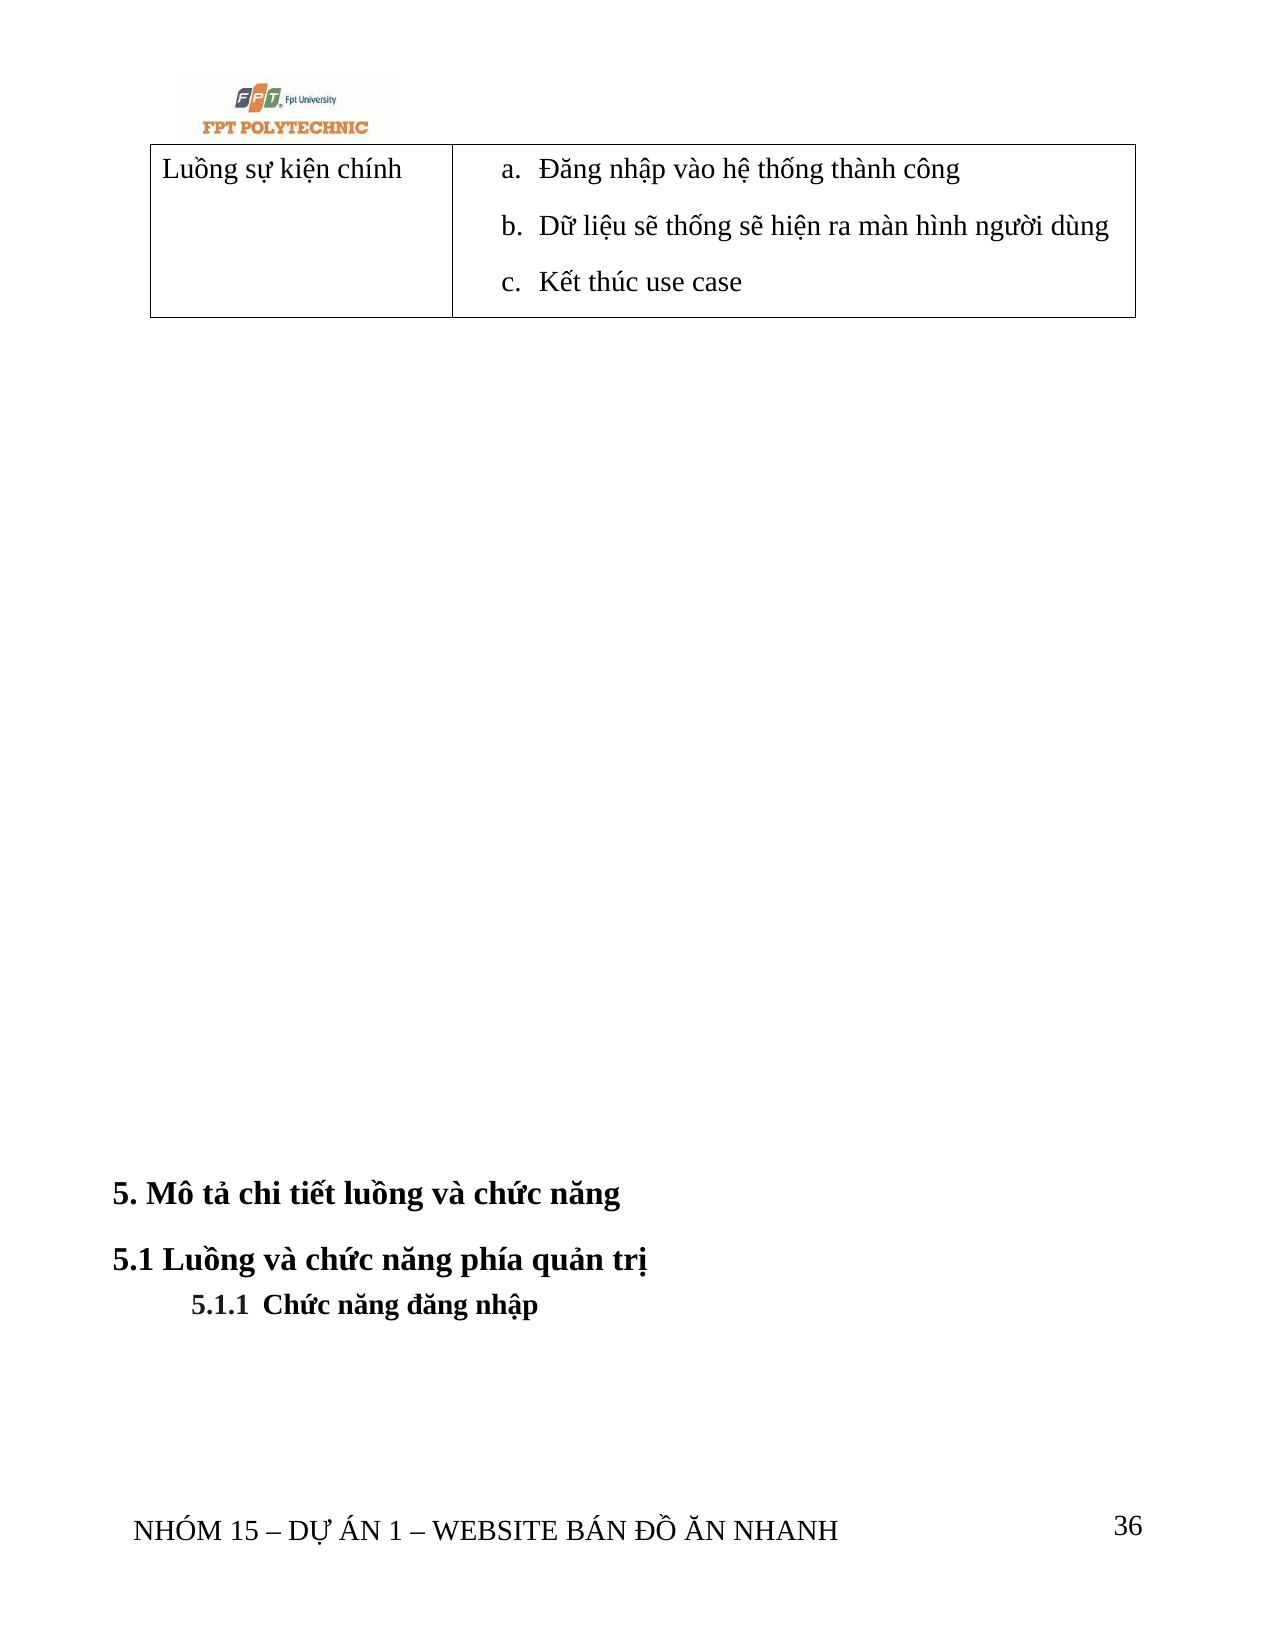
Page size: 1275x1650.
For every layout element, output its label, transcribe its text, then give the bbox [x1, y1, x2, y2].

table_cell Đăng nhập vào hệ thống thành công Dữ liệu sẽ thống sẽ hiện ra màn hình người dùng Kết thúc use case [453, 145, 1135, 317]
subtitle 5. Mô tả chi tiết luồng và chức năng [112, 1173, 1198, 1211]
subtitle 5.1 Luồng và chức năng phía quản trị [112, 1239, 1198, 1278]
table_cell Luồng sự kiện chính [151, 145, 452, 317]
subtitle Chức năng đăng nhập [191, 1287, 1198, 1321]
picture [177, 75, 395, 144]
